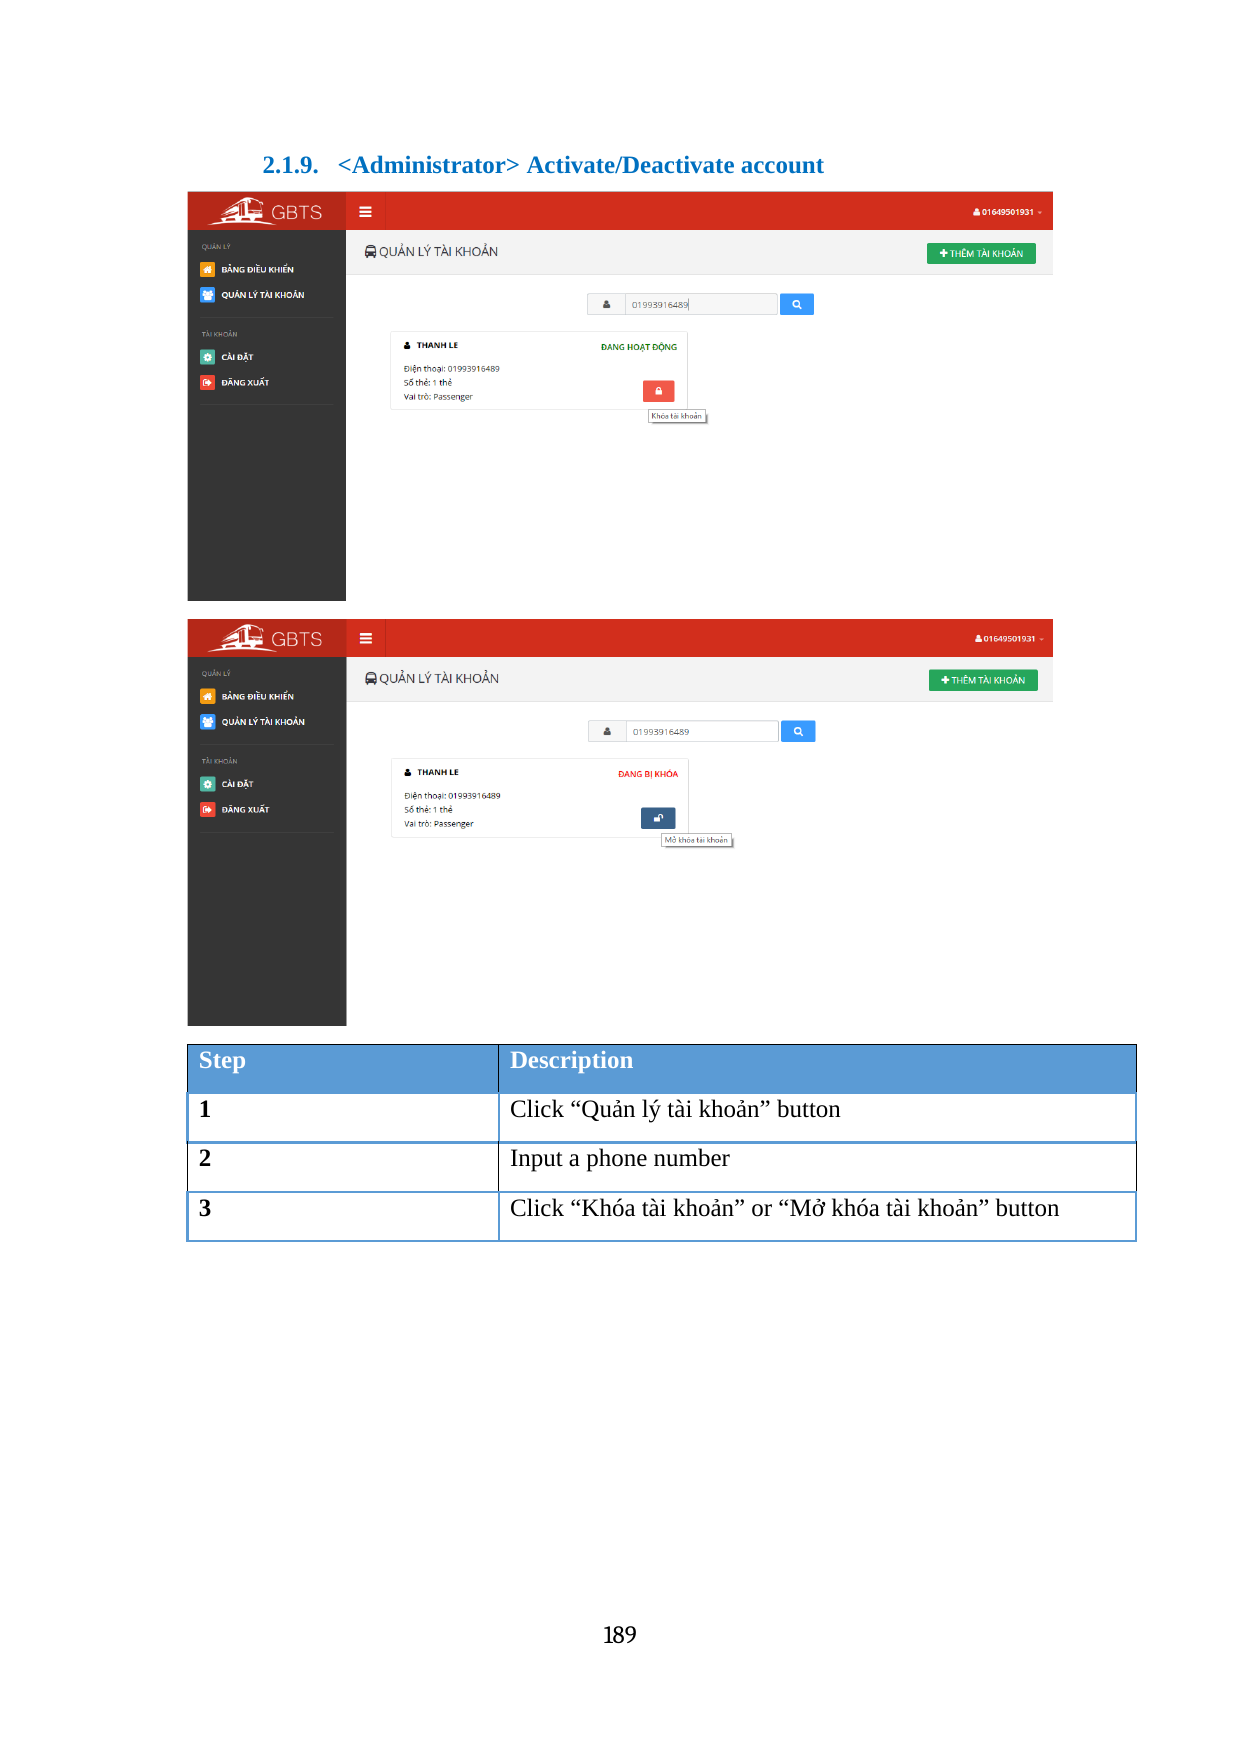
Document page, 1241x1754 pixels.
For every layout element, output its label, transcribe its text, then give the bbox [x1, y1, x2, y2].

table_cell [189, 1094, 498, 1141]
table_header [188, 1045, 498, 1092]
text <Administrator> Activate/Deactivate account [262, 150, 1053, 179]
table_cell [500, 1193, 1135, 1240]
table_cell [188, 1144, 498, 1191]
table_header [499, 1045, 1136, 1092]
picture [187, 619, 1053, 1026]
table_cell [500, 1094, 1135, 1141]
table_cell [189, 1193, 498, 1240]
picture [187, 191, 1053, 601]
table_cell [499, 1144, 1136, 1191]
